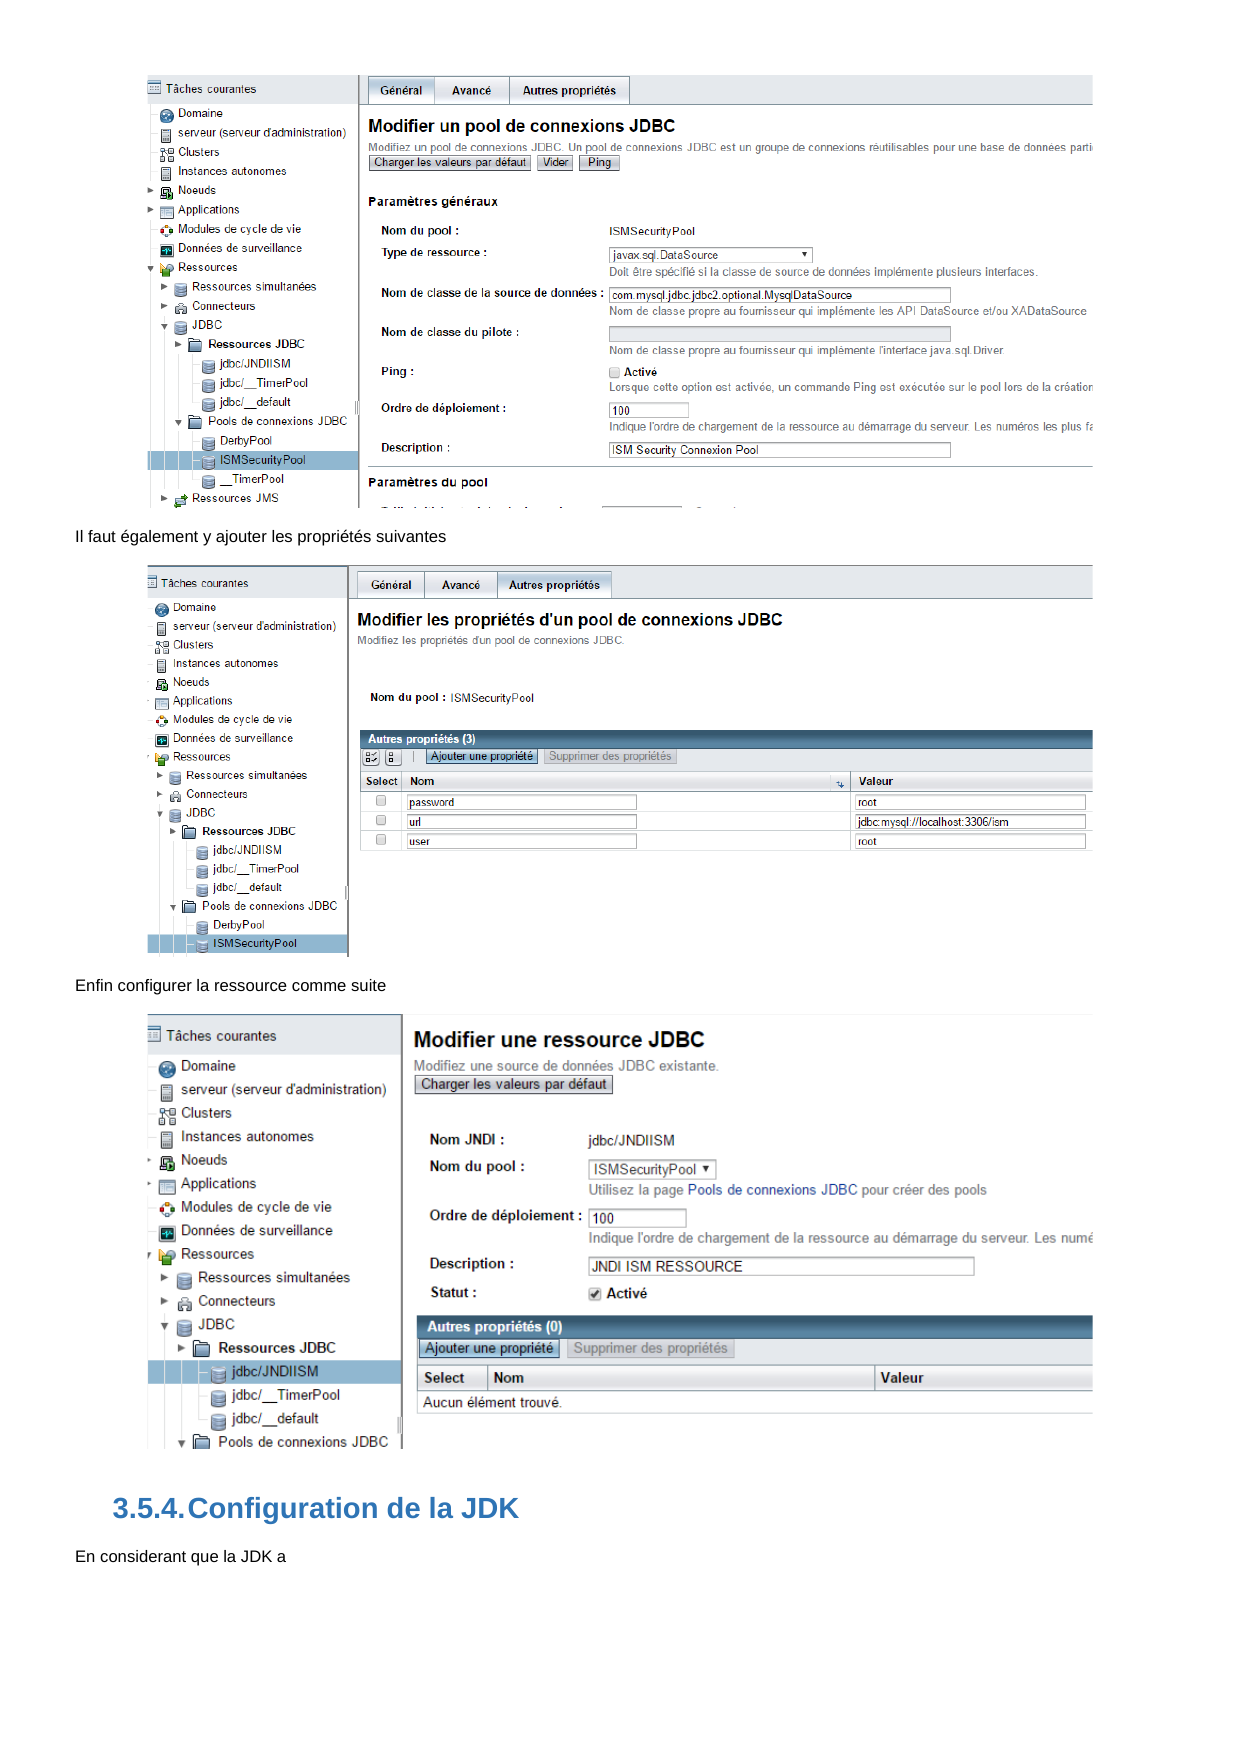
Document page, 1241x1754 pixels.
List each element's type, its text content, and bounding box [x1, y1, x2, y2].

picture [147, 565, 1093, 957]
picture [147, 75, 1093, 508]
picture [147, 1014, 1093, 1449]
text Il faut également y ajouter les propriétés suivantes [75, 527, 1165, 546]
text En considerant que la JDK a [75, 1547, 1165, 1566]
text Enfin configurer la ressource comme suite [75, 976, 1165, 995]
subtitle Configuration de la JDK [112, 1491, 1165, 1525]
